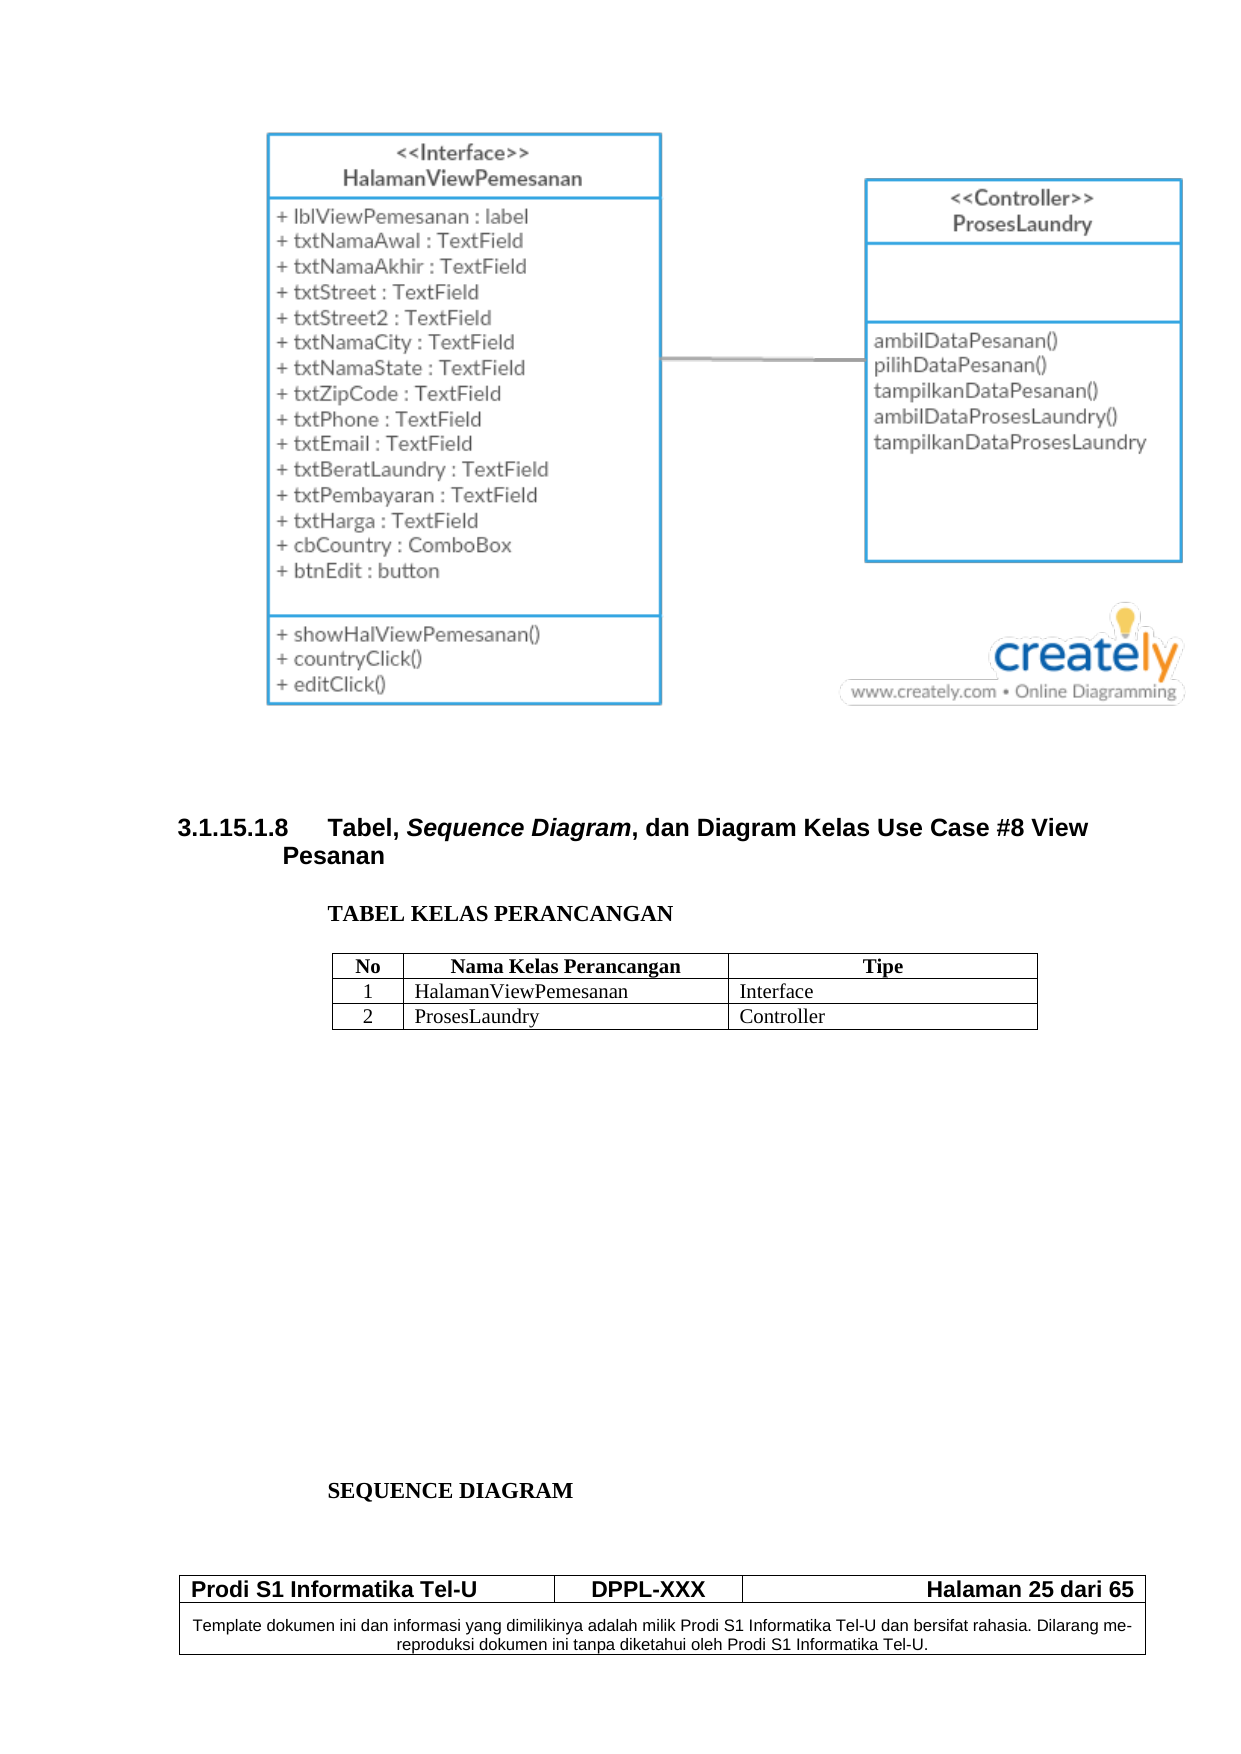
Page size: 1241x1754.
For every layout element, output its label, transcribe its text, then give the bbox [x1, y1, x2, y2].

table_cell Controller [729, 1004, 1037, 1028]
table_cell ProsesLaundry [404, 1004, 728, 1028]
table_cell 2 [333, 1004, 403, 1028]
table_cell 1 [333, 979, 403, 1003]
text SEQUENCE DIAGRAM [252, 1477, 1122, 1504]
table_cell HalamanViewPemesanan [404, 979, 728, 1003]
subtitle Tabel, Sequence Diagram, dan Diagram Kelas Use Case #8 View Pesanan [177, 813, 1122, 870]
table_header Nama Kelas Perancangan [404, 954, 728, 978]
text TABEL KELAS PERANCANGAN [327, 900, 1122, 927]
table_header No [333, 954, 403, 978]
picture [252, 118, 1198, 716]
table_header Tipe [729, 954, 1037, 978]
table_cell Interface [729, 979, 1037, 1003]
